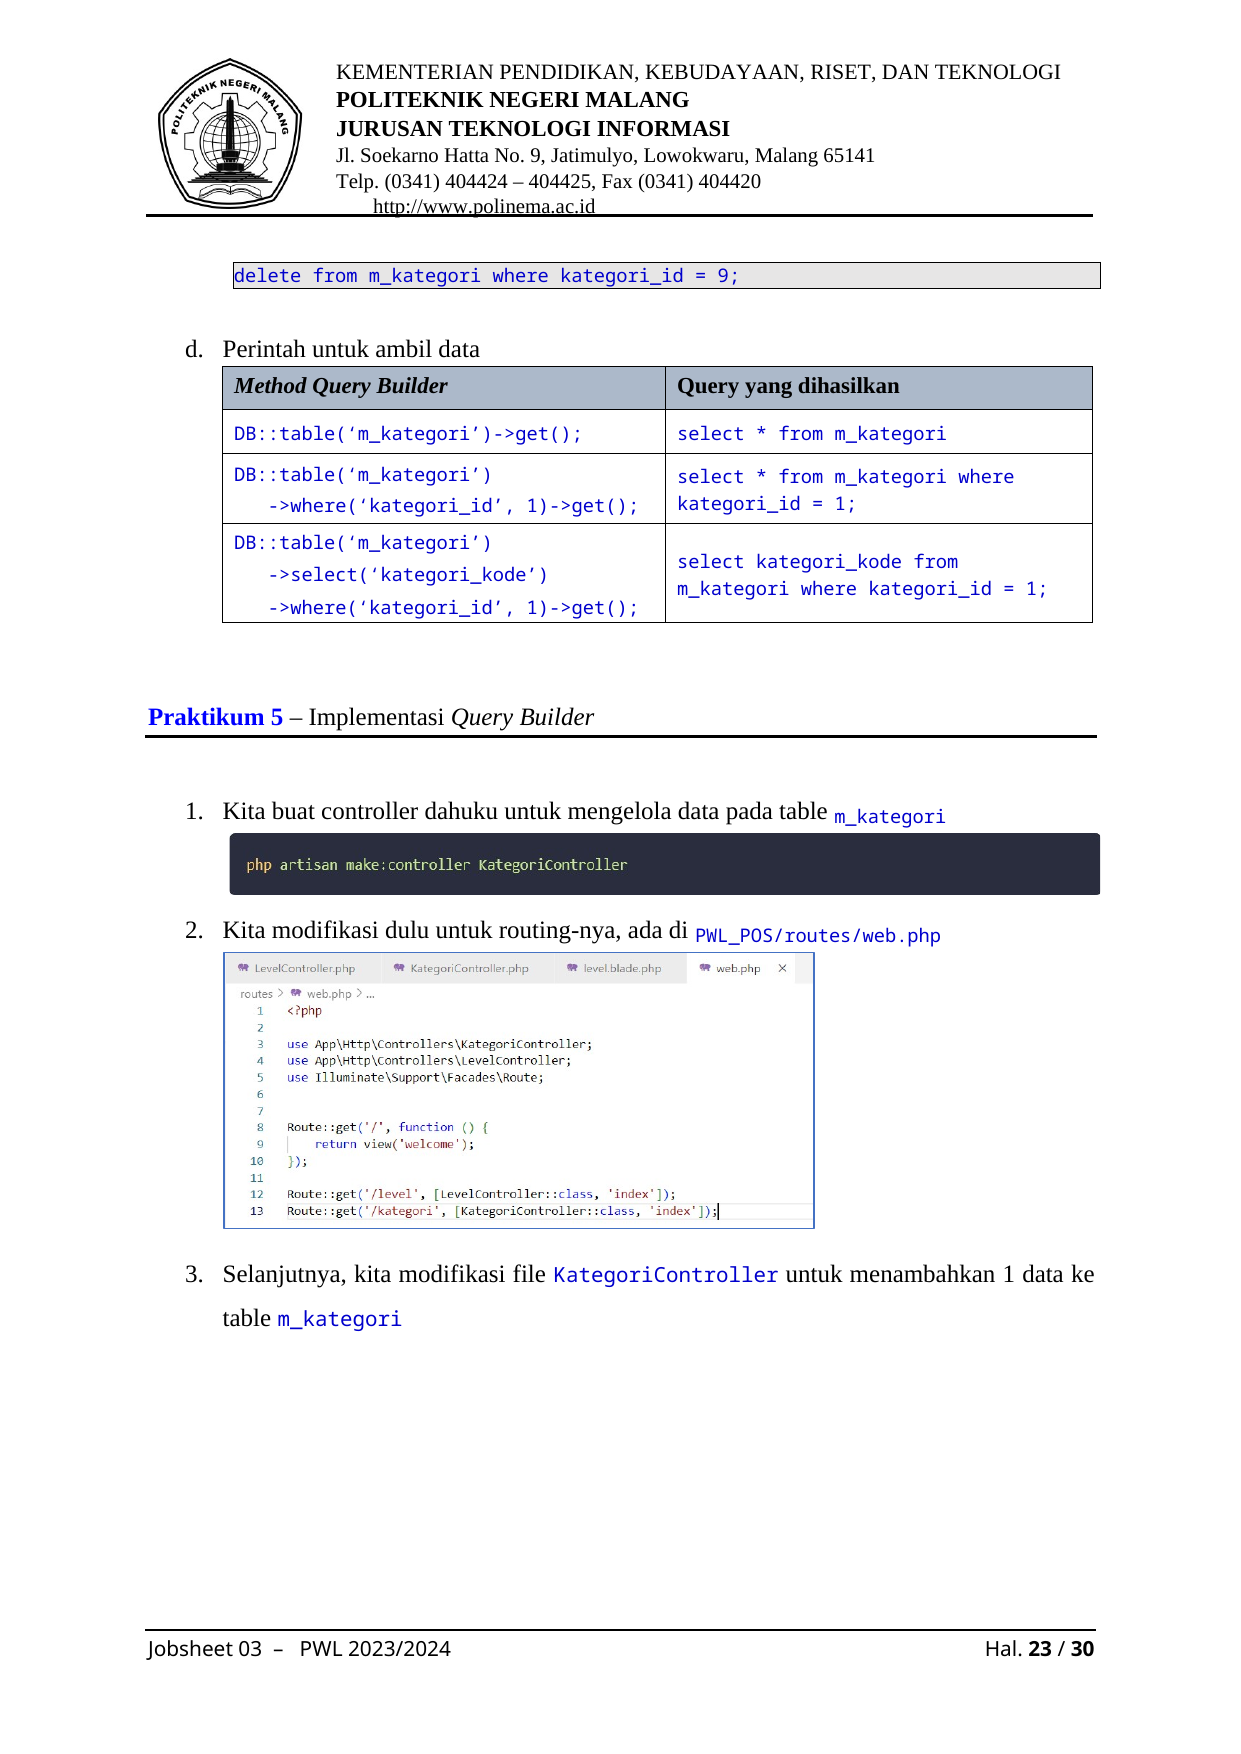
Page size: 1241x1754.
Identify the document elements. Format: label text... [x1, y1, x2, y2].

list Kita modifikasi dulu untuk routing-nya, ada di PWL_POS/routes/web.php [185, 903, 1095, 947]
table_cell select kategori_kode from m_kategori where kategori_id = 1; [666, 524, 1092, 622]
table_cell DB::table(‘m_kategori’)->get(); [223, 410, 665, 452]
table_cell select * from m_kategori where kategori_id = 1; [666, 454, 1092, 523]
list Perintah untuk ambil data [185, 334, 1095, 362]
list Selanjutnya, kita modifikasi file KategoriController untuk menambahkan 1 data ke table m_kategori [185, 1259, 1095, 1332]
table_cell DB::table(‘m_kategori’) ->select(‘kategori_kode’) ->where(‘kategori_id’, 1)->get(); [223, 524, 665, 622]
table_cell select * from m_kategori [666, 410, 1092, 452]
list Kita buat controller dahuku untuk mengelola data pada table m_kategori [185, 785, 1095, 829]
picture [158, 58, 304, 209]
picture [225, 953, 813, 1228]
table_header Method Query Builder [223, 367, 665, 409]
text delete from m_kategori where kategori_id = 9; [234, 263, 1100, 288]
table_cell DB::table(‘m_kategori’) ->where(‘kategori_id’, 1)->get(); [223, 454, 665, 523]
text Praktikum 5 – Implementasi Query Builder [148, 702, 1095, 731]
picture [229, 833, 1101, 895]
table_header Query yang dihasilkan [666, 367, 1092, 409]
